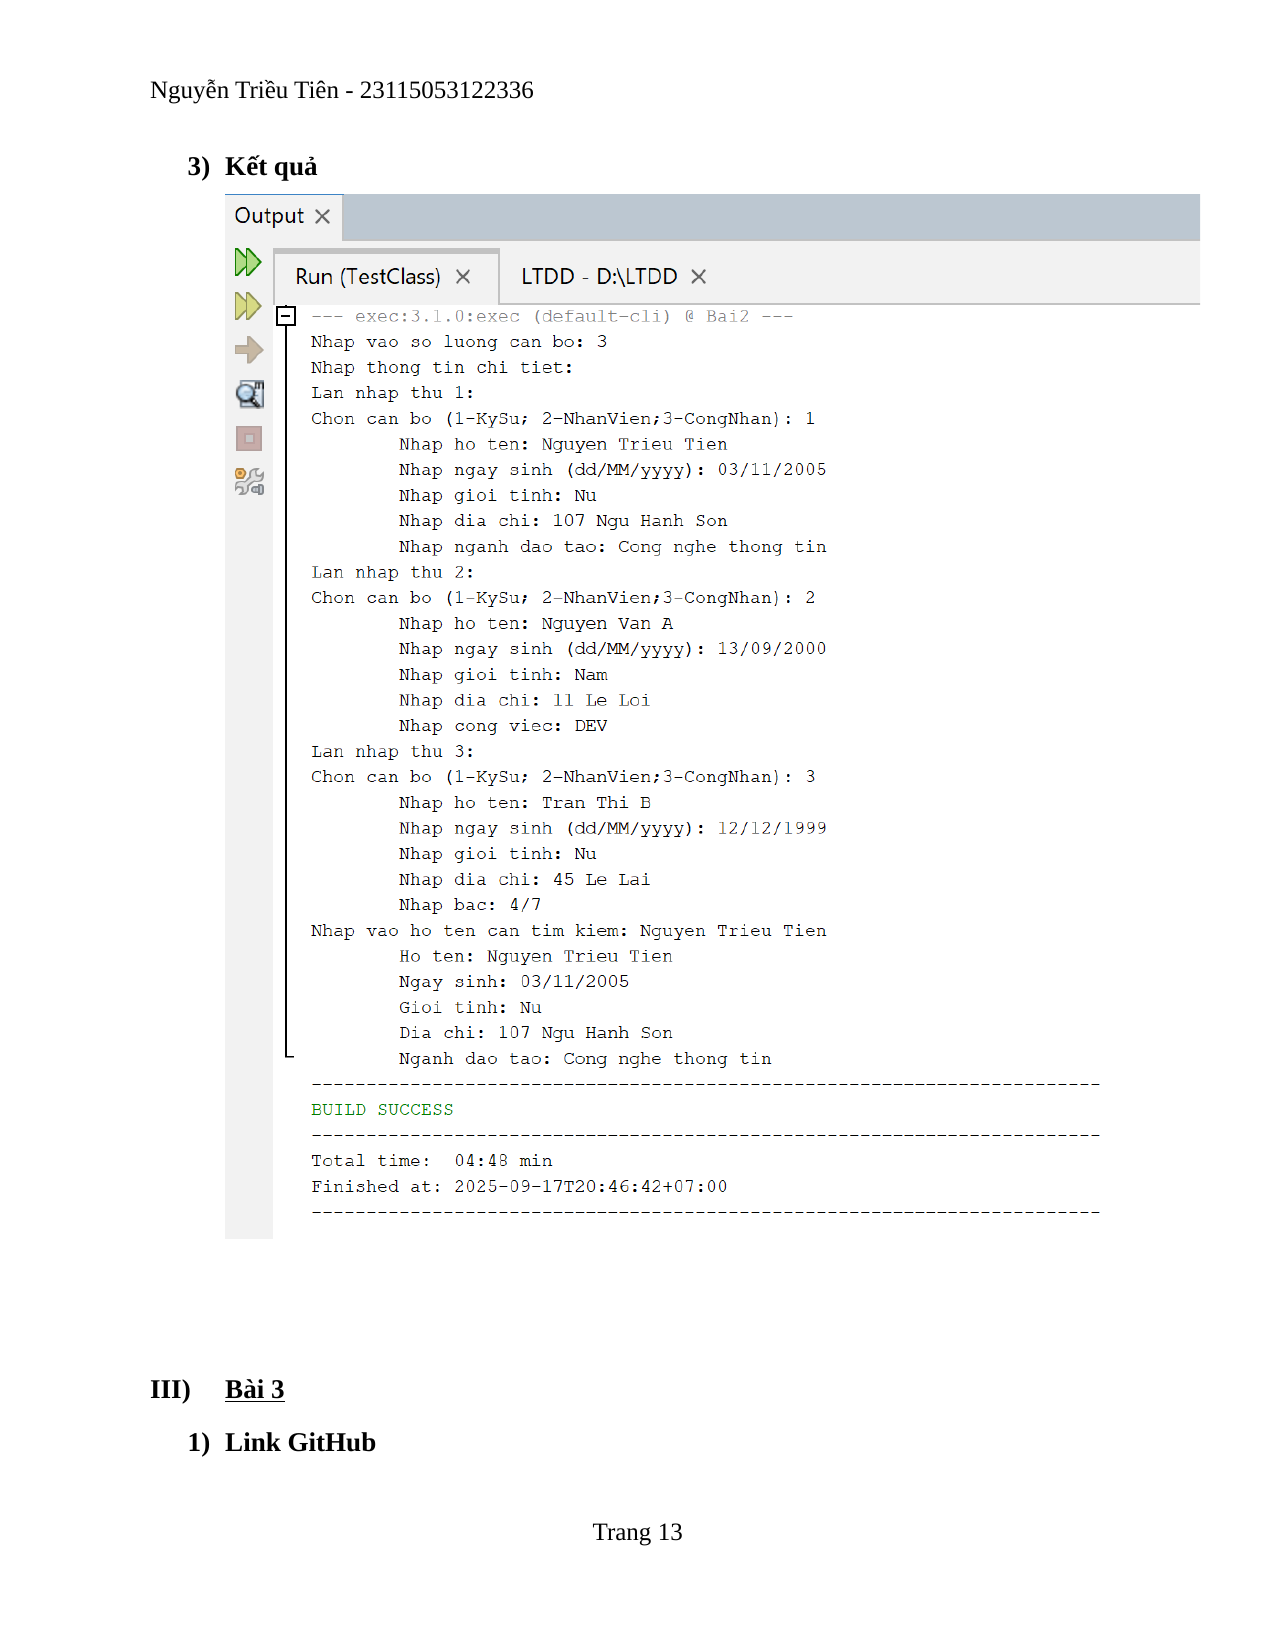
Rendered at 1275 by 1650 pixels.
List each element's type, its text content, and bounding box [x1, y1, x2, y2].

subtitle Kết quả [187, 150, 1125, 181]
picture [225, 194, 1200, 1239]
subtitle Bài 3 [150, 1374, 1125, 1405]
subtitle Link GitHub [187, 1426, 1125, 1457]
